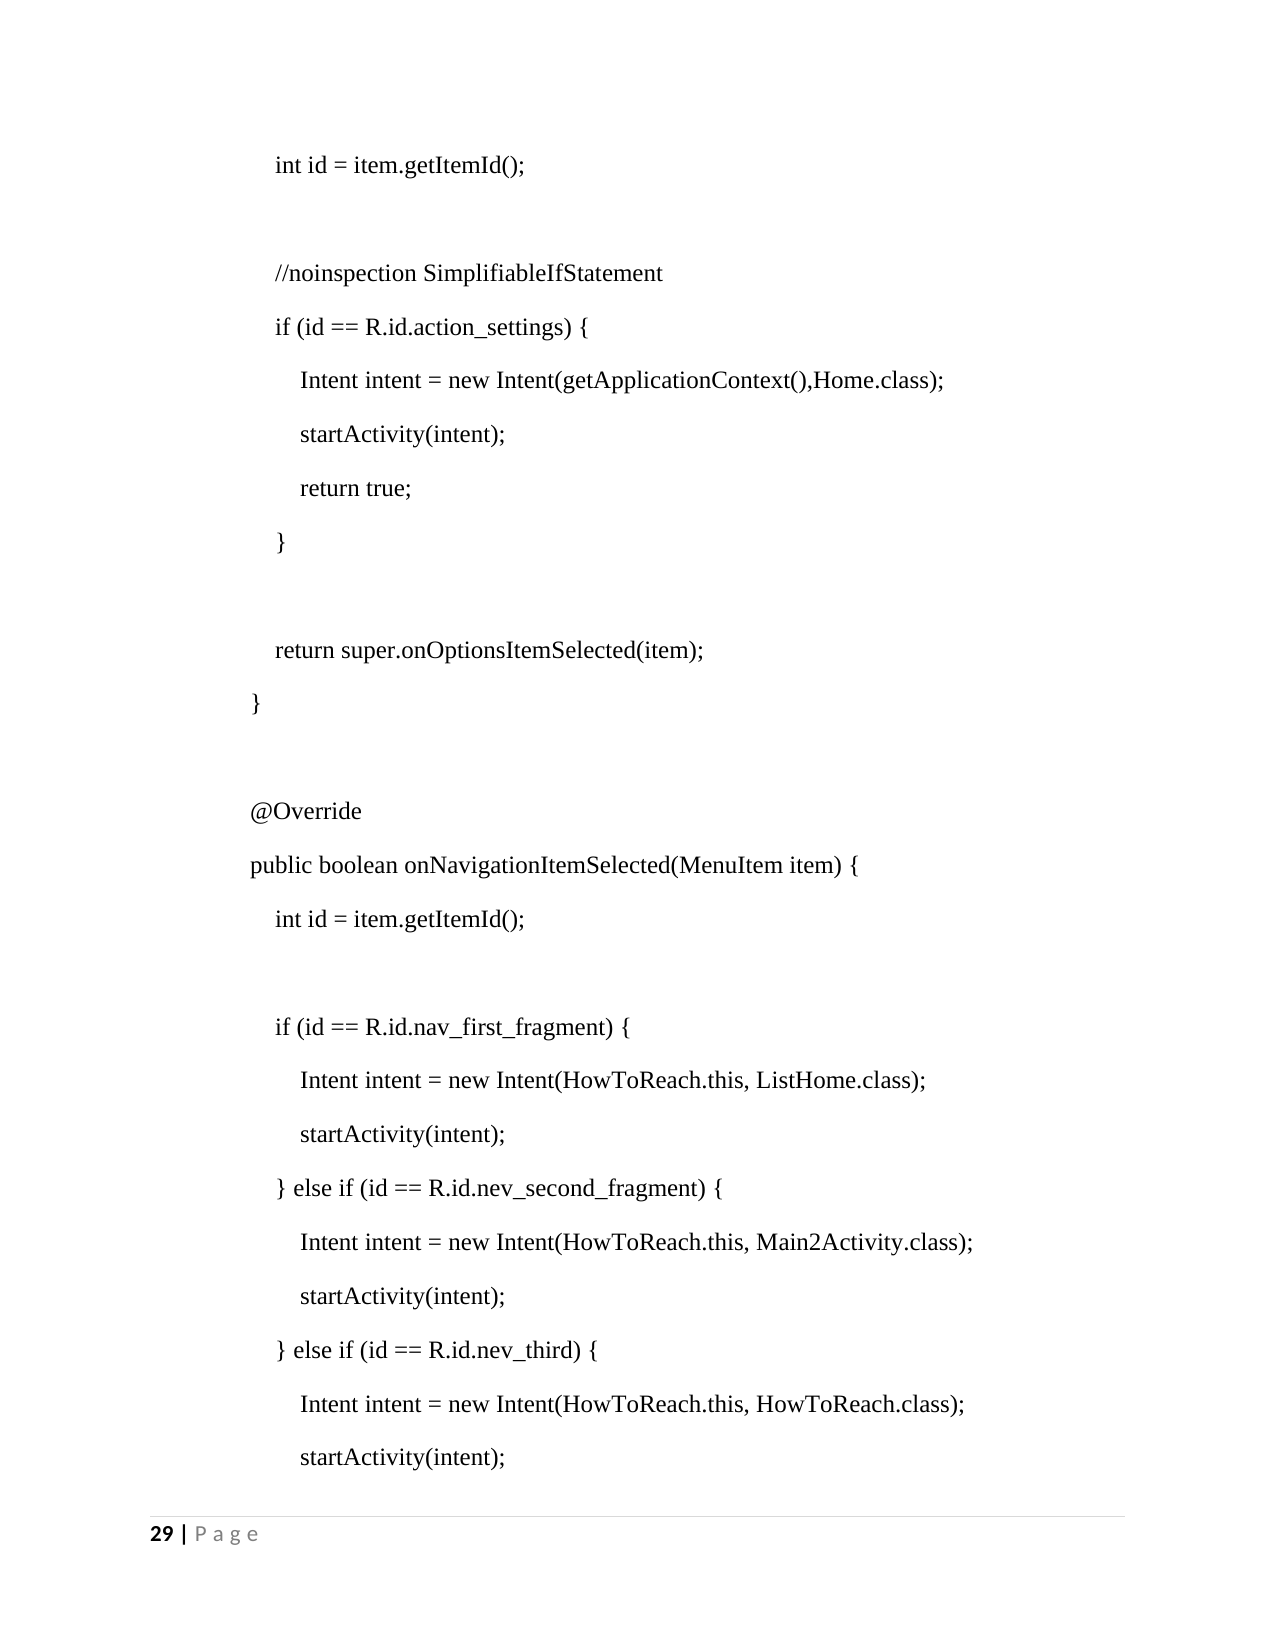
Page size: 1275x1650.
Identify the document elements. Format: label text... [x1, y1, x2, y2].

text } [225, 688, 1125, 717]
text startActivity(intent); [225, 1119, 1125, 1148]
text } [225, 527, 1125, 556]
text Intent intent = new Intent(getApplicationContext(),Home.class); [225, 365, 1125, 394]
text startActivity(intent); [225, 1442, 1125, 1471]
text return super.onOptionsItemSelected(item); [225, 635, 1125, 663]
text } else if (id == R.id.nev_third) { [225, 1335, 1125, 1363]
text Intent intent = new Intent(HowToReach.this, ListHome.class); [225, 1066, 1125, 1094]
text public boolean onNavigationItemSelected(MenuItem item) { [225, 850, 1125, 879]
text int id = item.getItemId(); [225, 150, 1125, 179]
text return true; [225, 473, 1125, 502]
text startActivity(intent); [225, 1281, 1125, 1310]
text if (id == R.id.nav_first_fragment) { [225, 1012, 1125, 1040]
text @Override [225, 796, 1125, 825]
text int id = item.getItemId(); [225, 904, 1125, 933]
text startActivity(intent); [225, 419, 1125, 448]
text if (id == R.id.action_settings) { [225, 312, 1125, 340]
text } else if (id == R.id.nev_second_fragment) { [225, 1173, 1125, 1202]
text Intent intent = new Intent(HowToReach.this, HowToReach.class); [225, 1389, 1125, 1417]
text //noinspection SimplifiableIfStatement [225, 258, 1125, 286]
text Intent intent = new Intent(HowToReach.this, Main2Activity.class); [225, 1227, 1125, 1256]
